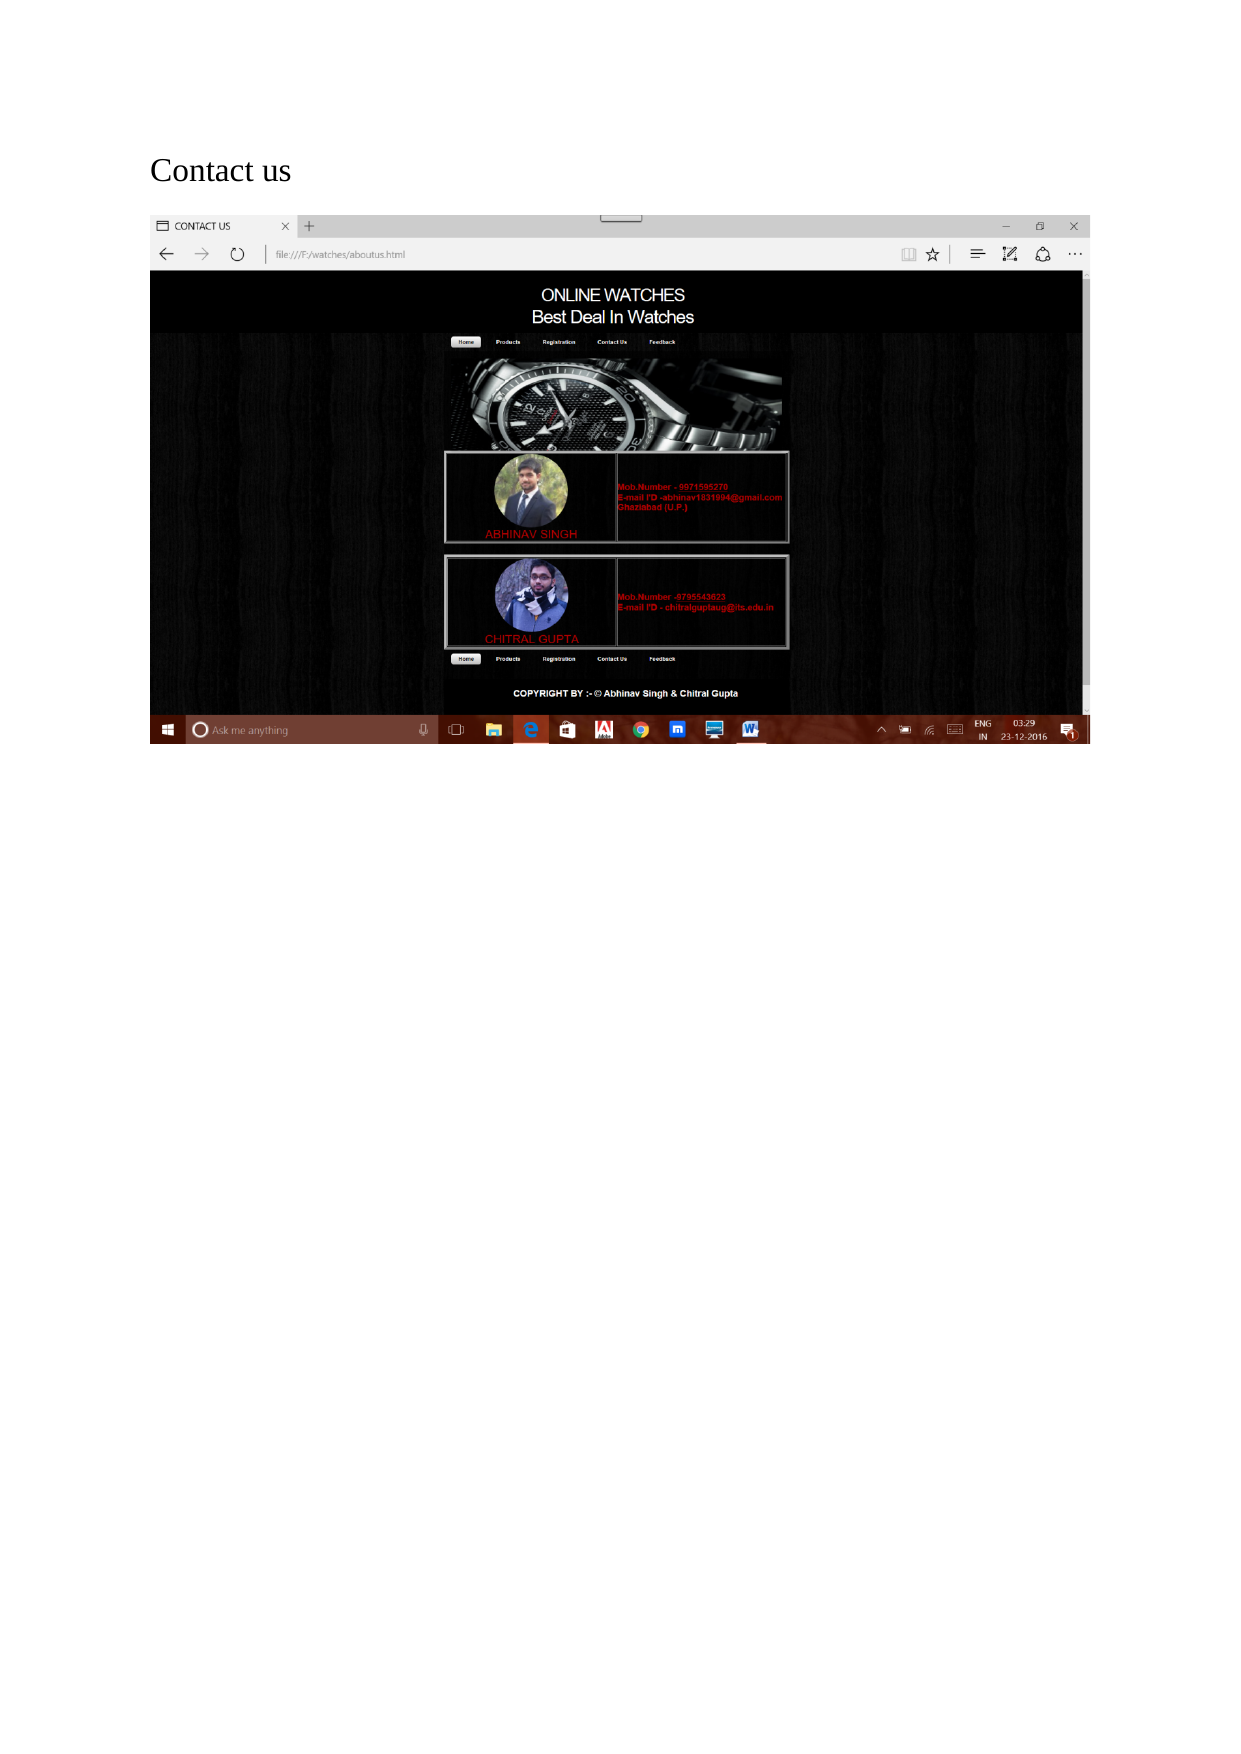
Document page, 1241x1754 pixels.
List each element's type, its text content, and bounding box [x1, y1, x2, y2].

text Contact us [150, 150, 1090, 188]
picture [150, 215, 1091, 744]
